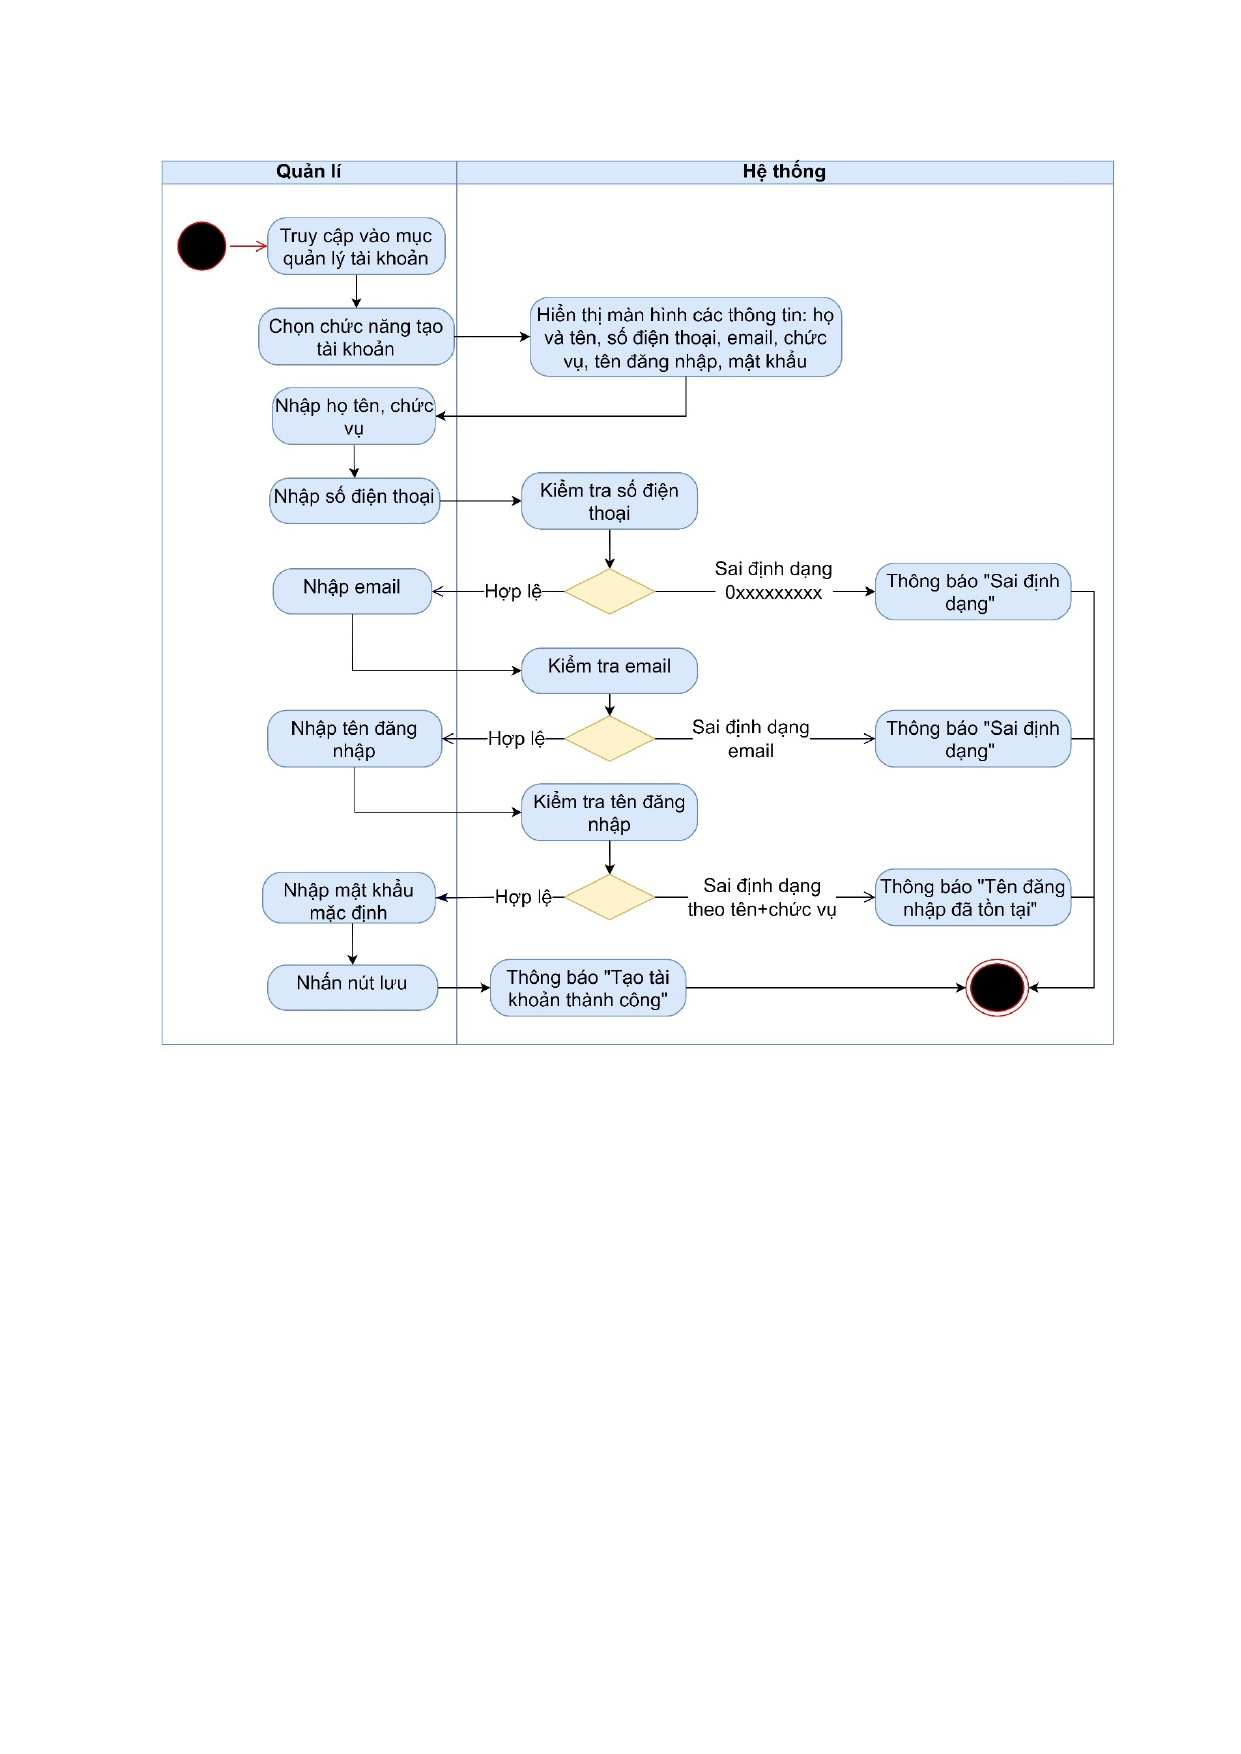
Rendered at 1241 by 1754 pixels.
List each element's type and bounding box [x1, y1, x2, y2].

picture [150, 150, 1125, 1057]
